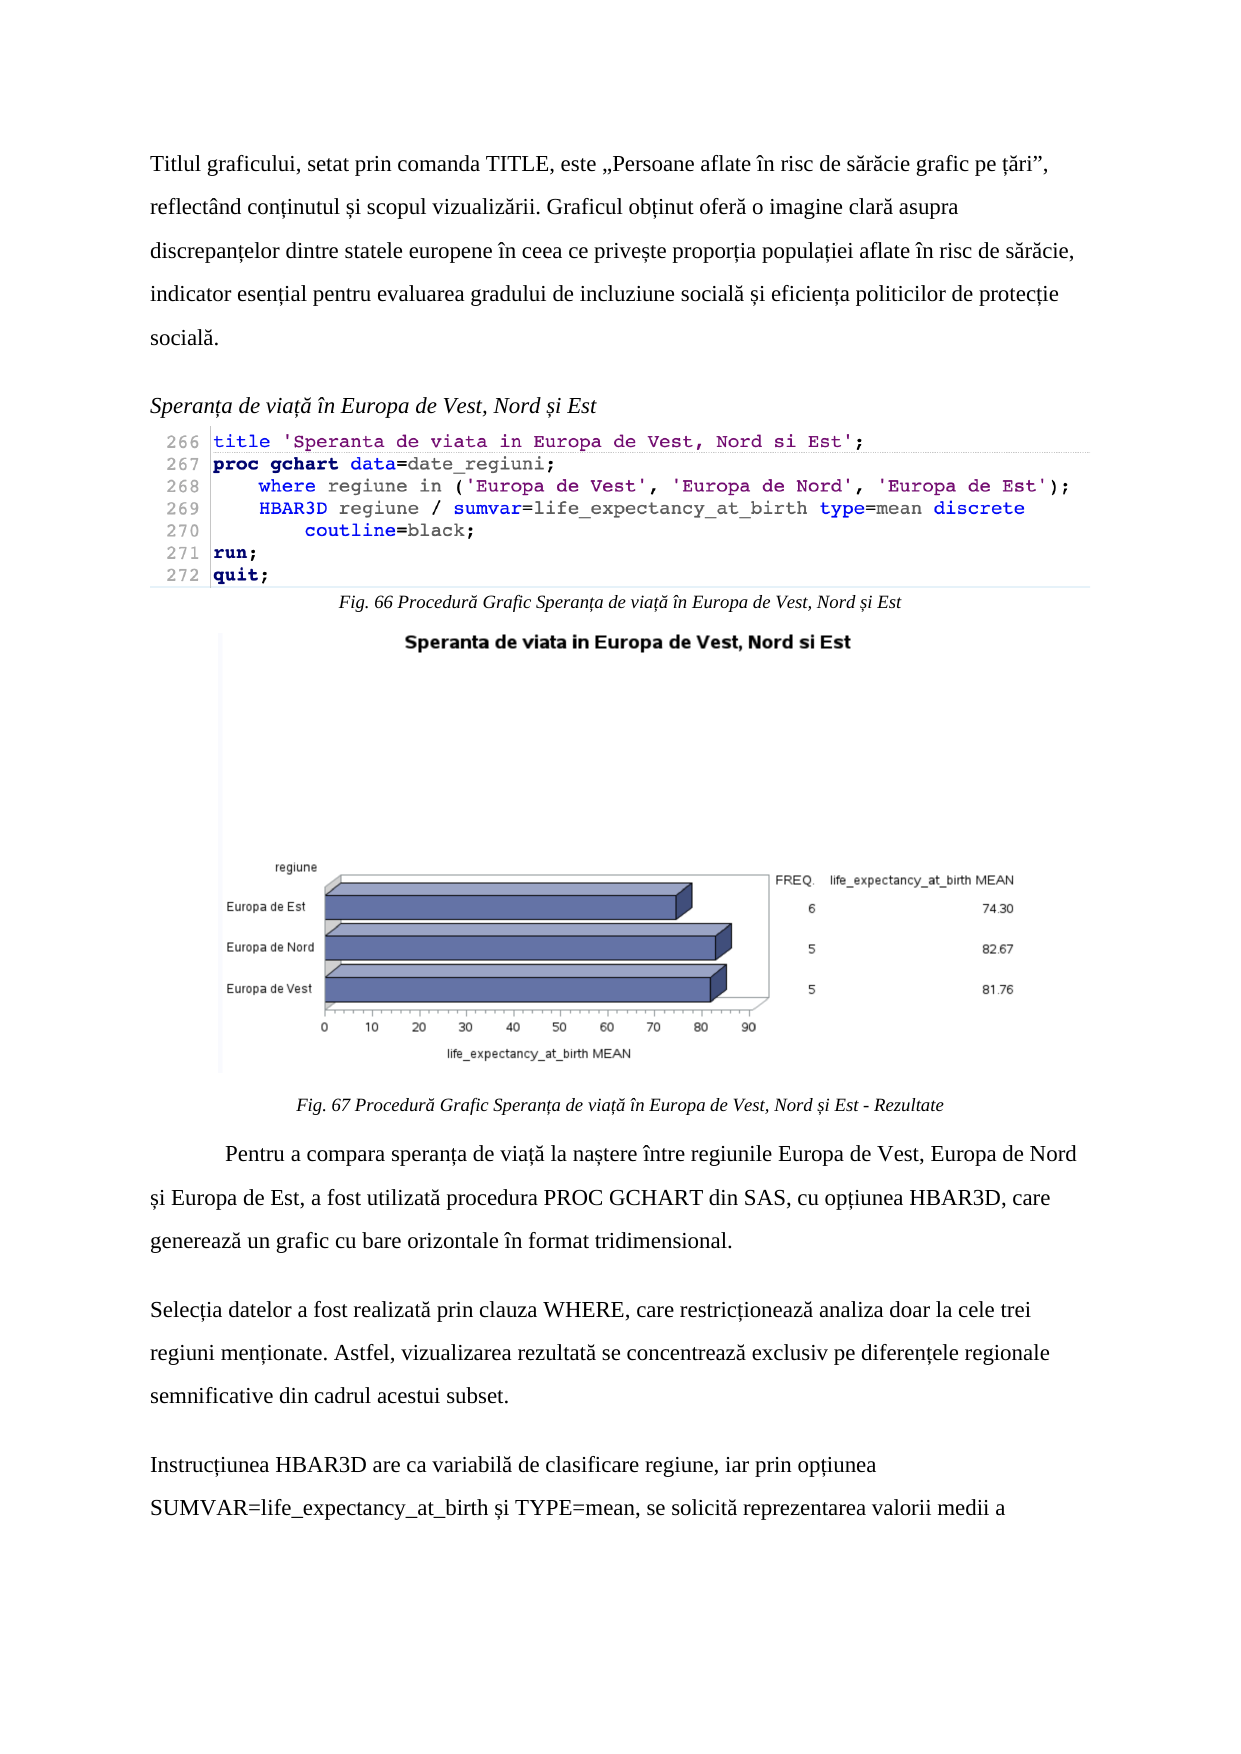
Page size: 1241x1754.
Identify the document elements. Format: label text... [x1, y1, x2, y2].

text Titlul graficului, setat prin comanda TITLE, este „Persoane aflate în risc de sărăcie grafic pe țări”, reflectând conținutul și scopul vizualizării. Graficul obținut oferă o imagine clară asupra discrepanțelor dintre statele europene în ceea ce privește proporția populației aflate în risc de sărăcie, indicator esențial pentru evaluarea gradului de incluziune socială și eficiența politicilor de protecție socială. [150, 150, 1094, 350]
subtitle Speranța de viață în Europa de Vest, Nord și Est [150, 392, 1090, 418]
picture [150, 426, 1091, 588]
text Fig. 66 Procedură Grafic Speranța de viață în Europa de Vest, Nord și Est [150, 591, 1090, 613]
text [150, 1451, 1094, 1521]
picture [218, 633, 1023, 1073]
text Pentru a compara speranța de viață la naștere între regiunile Europa de Vest, Europa de Nord și Europa de Est, a fost utilizată procedura PROC GCHART din SAS, cu opțiunea HBAR3D, care generează un grafic cu bare orizontale în format tridimensional. [150, 1140, 1094, 1253]
text Fig. 67 Procedură Grafic Speranța de viață în Europa de Vest, Nord și Est - Rezultate [150, 1094, 1090, 1115]
text Selecția datelor a fost realizată prin clauza WHERE, care restricționează analiza doar la cele trei regiuni menționate. Astfel, vizualizarea rezultată se concentrează exclusiv pe diferențele regionale semnificative din cadrul acestui subset. [150, 1296, 1094, 1409]
